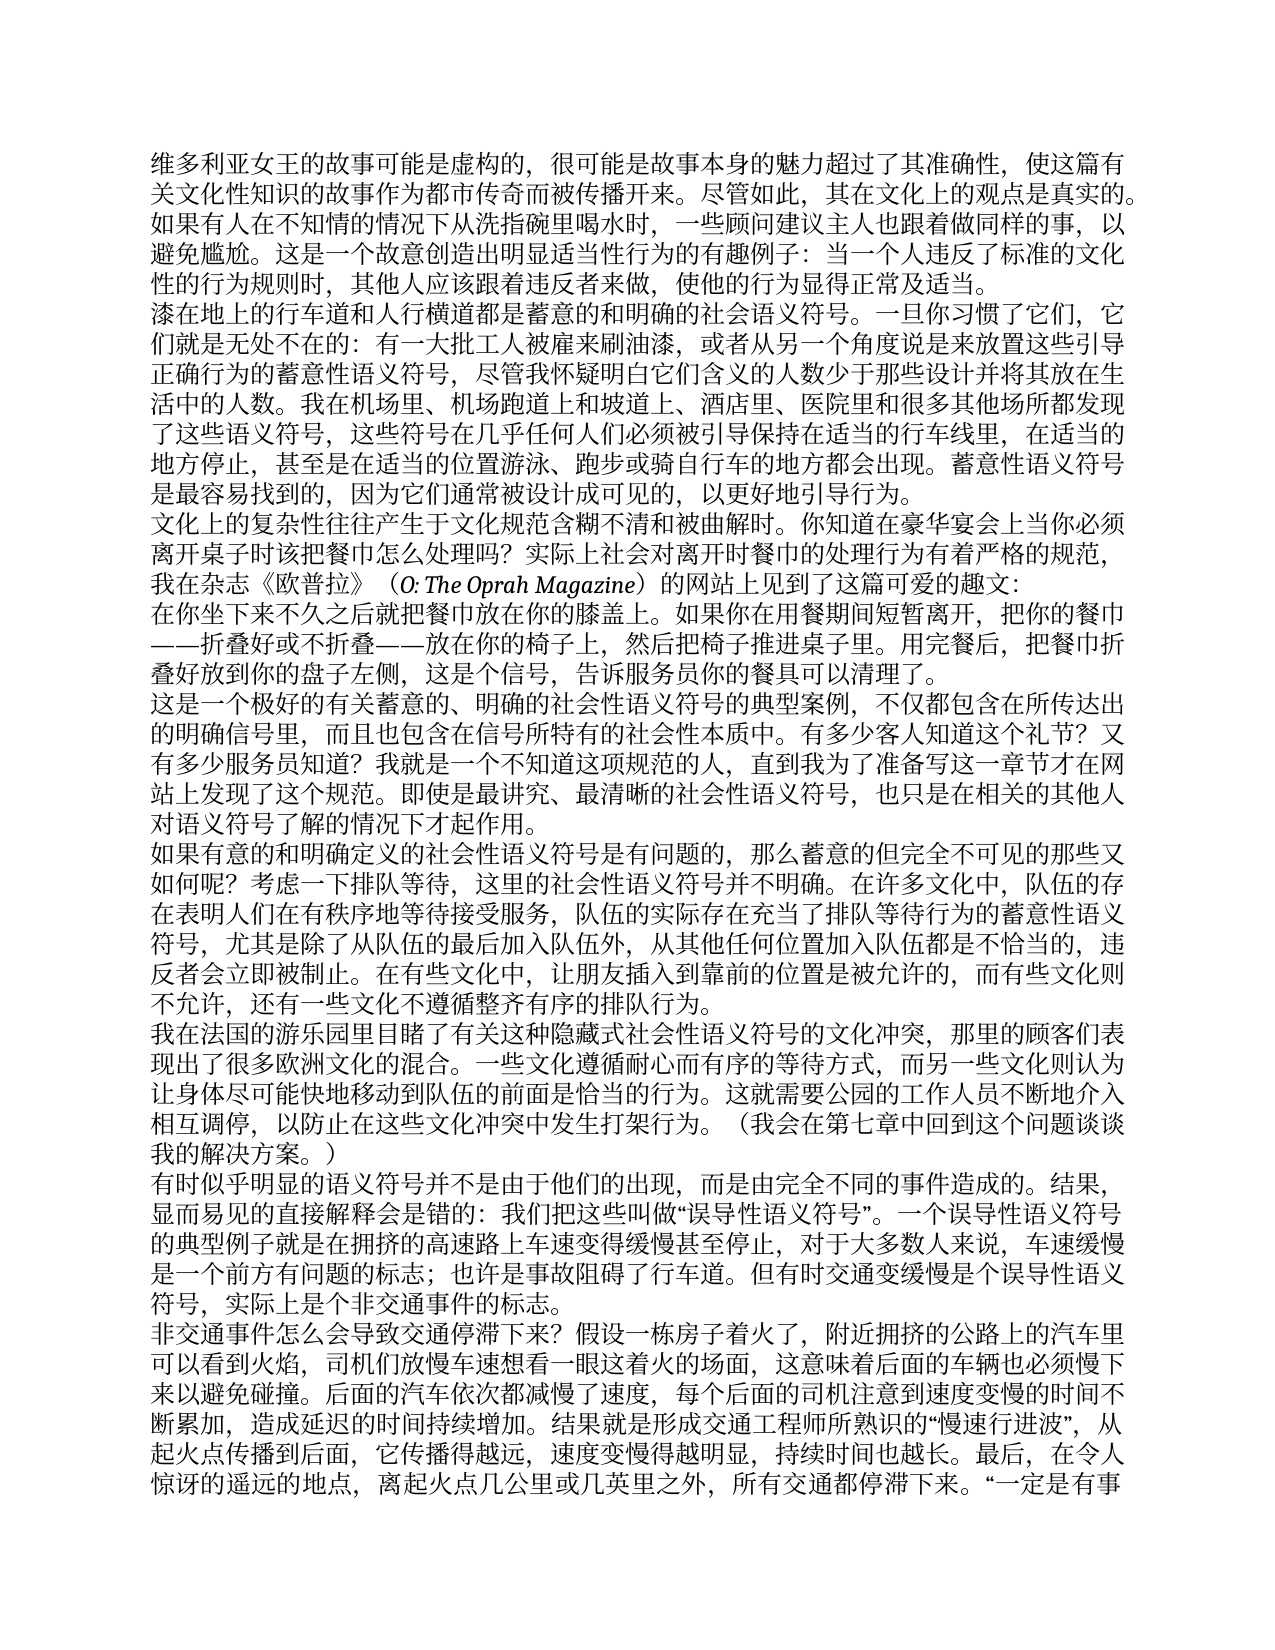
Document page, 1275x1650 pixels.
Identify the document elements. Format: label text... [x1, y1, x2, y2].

text 如果有意的和明确定义的社会性语义符号是有问题的，那么蓄意的但完全不可见的那些又如何呢？考虑一下排队等待，这里的社会性语义符号并不明确。在许多文化中，队伍的存在表明人们在有秩序地等待接受服务，队伍的实际存在充当了排队等待行为的蓄意性语义符号，尤其是除了从队伍的最后加入队伍外，从其他任何位置加入队伍都是不恰当的，违反者会立即被制止。在有些文化中，让朋友插入到靠前的位置是被允许的，而有些文化则不允许，还有一些文化不遵循整齐有序的排队行为。 [150, 840, 1125, 1020]
text 文化上的复杂性往往产生于文化规范含糊不清和被曲解时。你知道在豪华宴会上当你必须离开桌子时该把餐巾怎么处理吗？实际上社会对离开时餐巾的处理行为有着严格的规范，我在杂志《欧普拉》（O: The Oprah Magazine）的网站上见到了这篇可爱的趣文： [150, 510, 1125, 600]
text 有时似乎明显的语义符号并不是由于他们的出现，而是由完全不同的事件造成的。结果，显而易见的直接解释会是错的：我们把这些叫做“误导性语义符号”。一个误导性语义符号的典型例子就是在拥挤的高速路上车速变得缓慢甚至停止，对于大多数人来说，车速缓慢是一个前方有问题的标志；也许是事故阻碍了行车道。但有时交通变缓慢是个误导性语义符号，实际上是个非交通事件的标志。 [150, 1170, 1125, 1320]
text 我在法国的游乐园里目睹了有关这种隐藏式社会性语义符号的文化冲突，那里的顾客们表现出了很多欧洲文化的混合。一些文化遵循耐心而有序的等待方式，而另一些文化则认为让身体尽可能快地移动到队伍的前面是恰当的行为。这就需要公园的工作人员不断地介入相互调停，以防止在这些文化冲突中发生打架行为。（我会在第七章中回到这个问题谈谈我的解决方案。） [150, 1020, 1125, 1170]
text 维多利亚女王的故事可能是虚构的，很可能是故事本身的魅力超过了其准确性，使这篇有关文化性知识的故事作为都市传奇而被传播开来。尽管如此，其在文化上的观点是真实的。如果有人在不知情的情况下从洗指碗里喝水时，一些顾问建议主人也跟着做同样的事，以避免尴尬。这是一个故意创造出明显适当性行为的有趣例子：当一个人违反了标准的文化性的行为规则时，其他人应该跟着违反者来做，使他的行为显得正常及适当。 [150, 150, 1125, 300]
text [150, 1320, 1125, 1500]
text 漆在地上的行车道和人行横道都是蓄意的和明确的社会语义符号。一旦你习惯了它们，它们就是无处不在的：有一大批工人被雇来刷油漆，或者从另一个角度说是来放置这些引导正确行为的蓄意性语义符号，尽管我怀疑明白它们含义的人数少于那些设计并将其放在生活中的人数。我在机场里、机场跑道上和坡道上、酒店里、医院里和很多其他场所都发现了这些语义符号，这些符号在几乎任何人们必须被引导保持在适当的行车线里，在适当的地方停止，甚至是在适当的位置游泳、跑步或骑自行车的地方都会出现。蓄意性语义符号是最容易找到的，因为它们通常被设计成可见的，以更好地引导行为。 [150, 300, 1125, 510]
text 在你坐下来不久之后就把餐巾放在你的膝盖上。如果你在用餐期间短暂离开，把你的餐巾——折叠好或不折叠——放在你的椅子上，然后把椅子推进桌子里。用完餐后，把餐巾折叠好放到你的盘子左侧，这是个信号，告诉服务员你的餐具可以清理了。 [150, 600, 1125, 690]
text 这是一个极好的有关蓄意的、明确的社会性语义符号的典型案例，不仅都包含在所传达出的明确信号里，而且也包含在信号所特有的社会性本质中。有多少客人知道这个礼节？又有多少服务员知道？我就是一个不知道这项规范的人，直到我为了准备写这一章节才在网站上发现了这个规范。即使是最讲究、最清晰的社会性语义符号，也只是在相关的其他人对语义符号了解的情况下才起作用。 [150, 690, 1125, 840]
